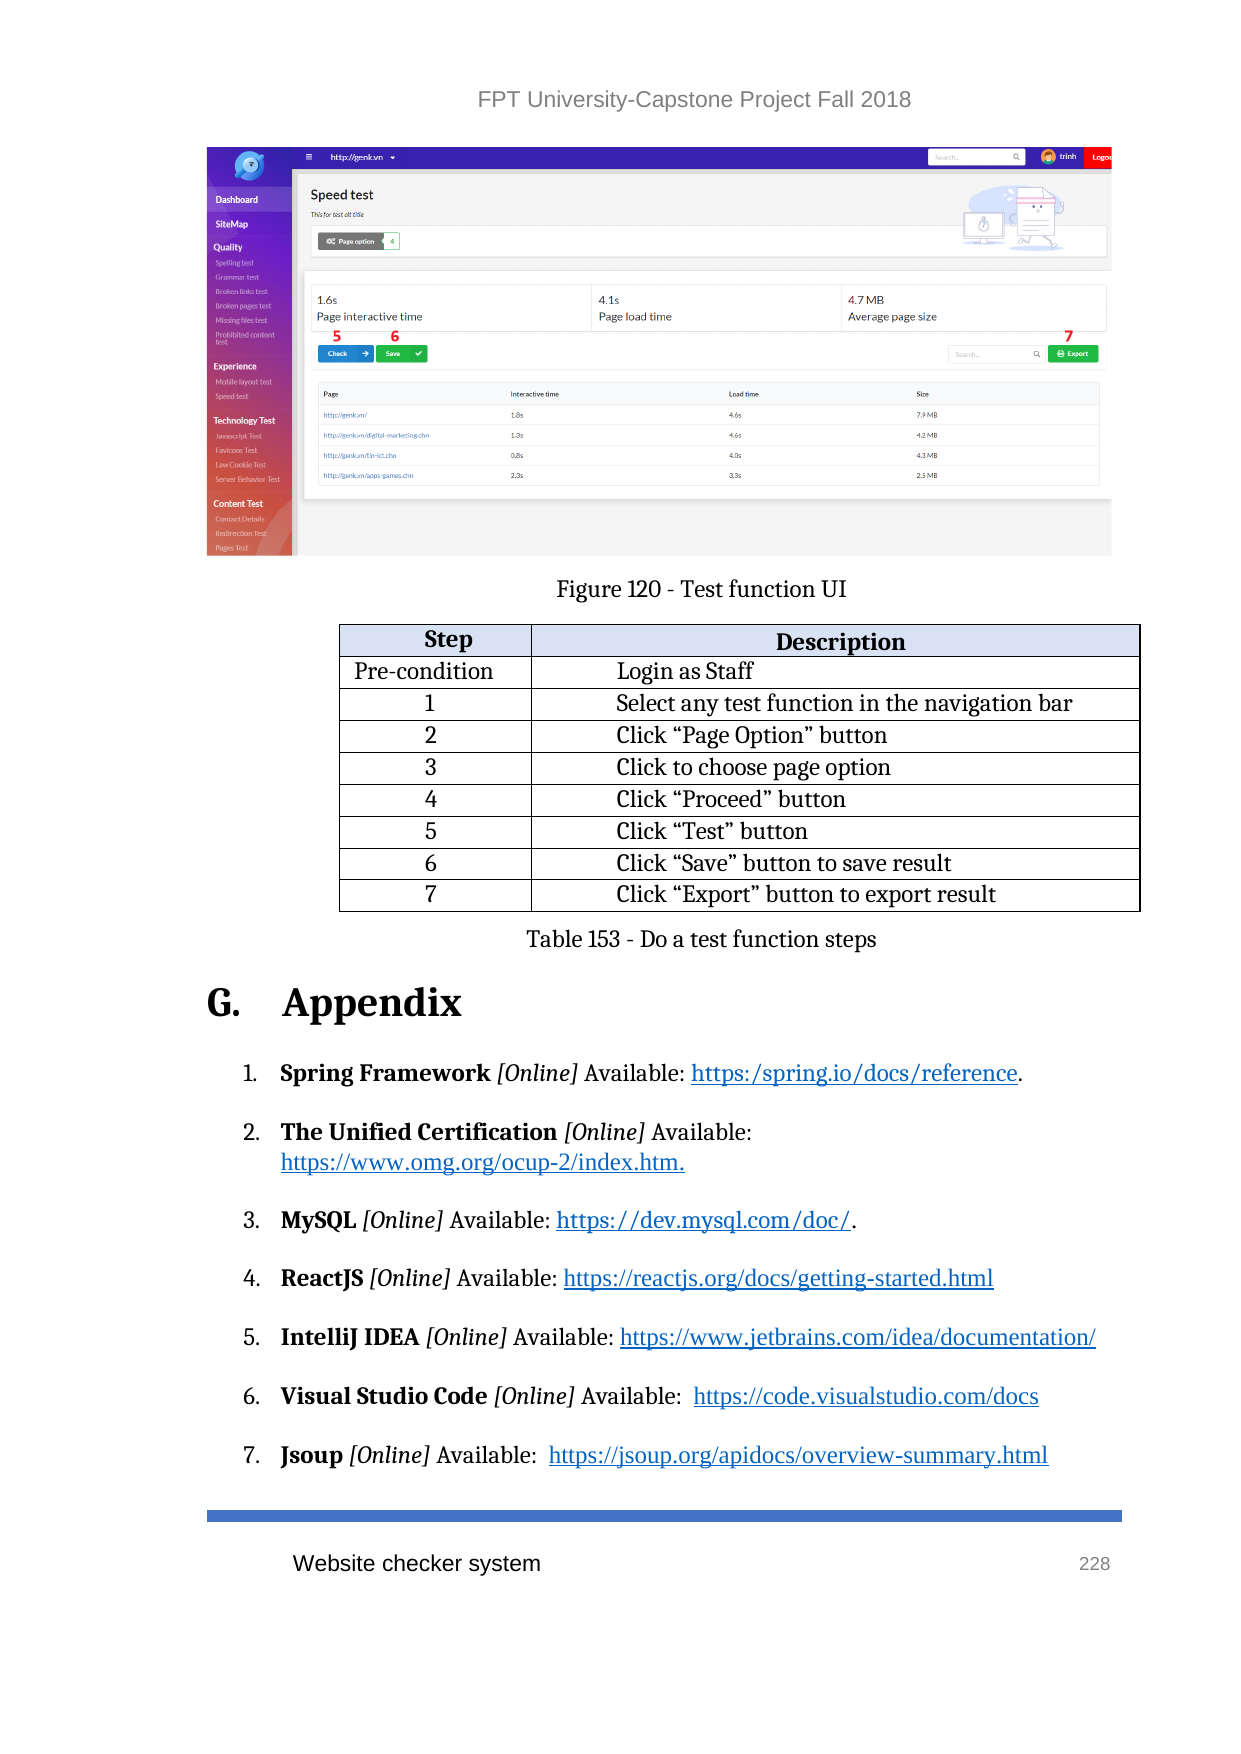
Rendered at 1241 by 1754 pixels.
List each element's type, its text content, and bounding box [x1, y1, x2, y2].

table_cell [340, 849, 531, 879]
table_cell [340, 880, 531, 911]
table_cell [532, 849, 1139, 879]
list Jsoup [Online] Available: https://jsoup.org/apidocs/overview-summary.html [243, 1440, 1122, 1469]
list Spring Framework [Online] Available: https:/spring.io/docs/reference. [243, 1059, 1122, 1088]
text Table 153 - Do a test function steps [207, 925, 1122, 953]
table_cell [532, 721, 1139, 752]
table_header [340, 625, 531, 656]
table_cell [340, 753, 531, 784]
list IntelliJ IDEA [Online] Available: https://www.jetbrains.com/idea/documentation/ [243, 1322, 1122, 1352]
subtitle Appendix [207, 978, 1122, 1026]
list MySQL [Online] Available: https://dev.mysql.com/doc/. [243, 1205, 1122, 1234]
list The Unified Certification [Online] Available: https://www.omg.org/ocup-2/index.htm. [243, 1117, 1122, 1176]
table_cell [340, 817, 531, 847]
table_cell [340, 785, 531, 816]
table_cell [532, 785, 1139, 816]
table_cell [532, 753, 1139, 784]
text Figure 120 - Test function UI [207, 575, 1122, 603]
list Visual Studio Code [Online] Available: https://code.visualstudio.com/docs [243, 1381, 1122, 1411]
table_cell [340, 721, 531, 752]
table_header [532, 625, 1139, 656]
picture [206, 147, 1112, 556]
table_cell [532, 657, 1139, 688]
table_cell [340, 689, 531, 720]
list ReactJS [Online] Available: https://reactjs.org/docs/getting-started.html [243, 1263, 1122, 1293]
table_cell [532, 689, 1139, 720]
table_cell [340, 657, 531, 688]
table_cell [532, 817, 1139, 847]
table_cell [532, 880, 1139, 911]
